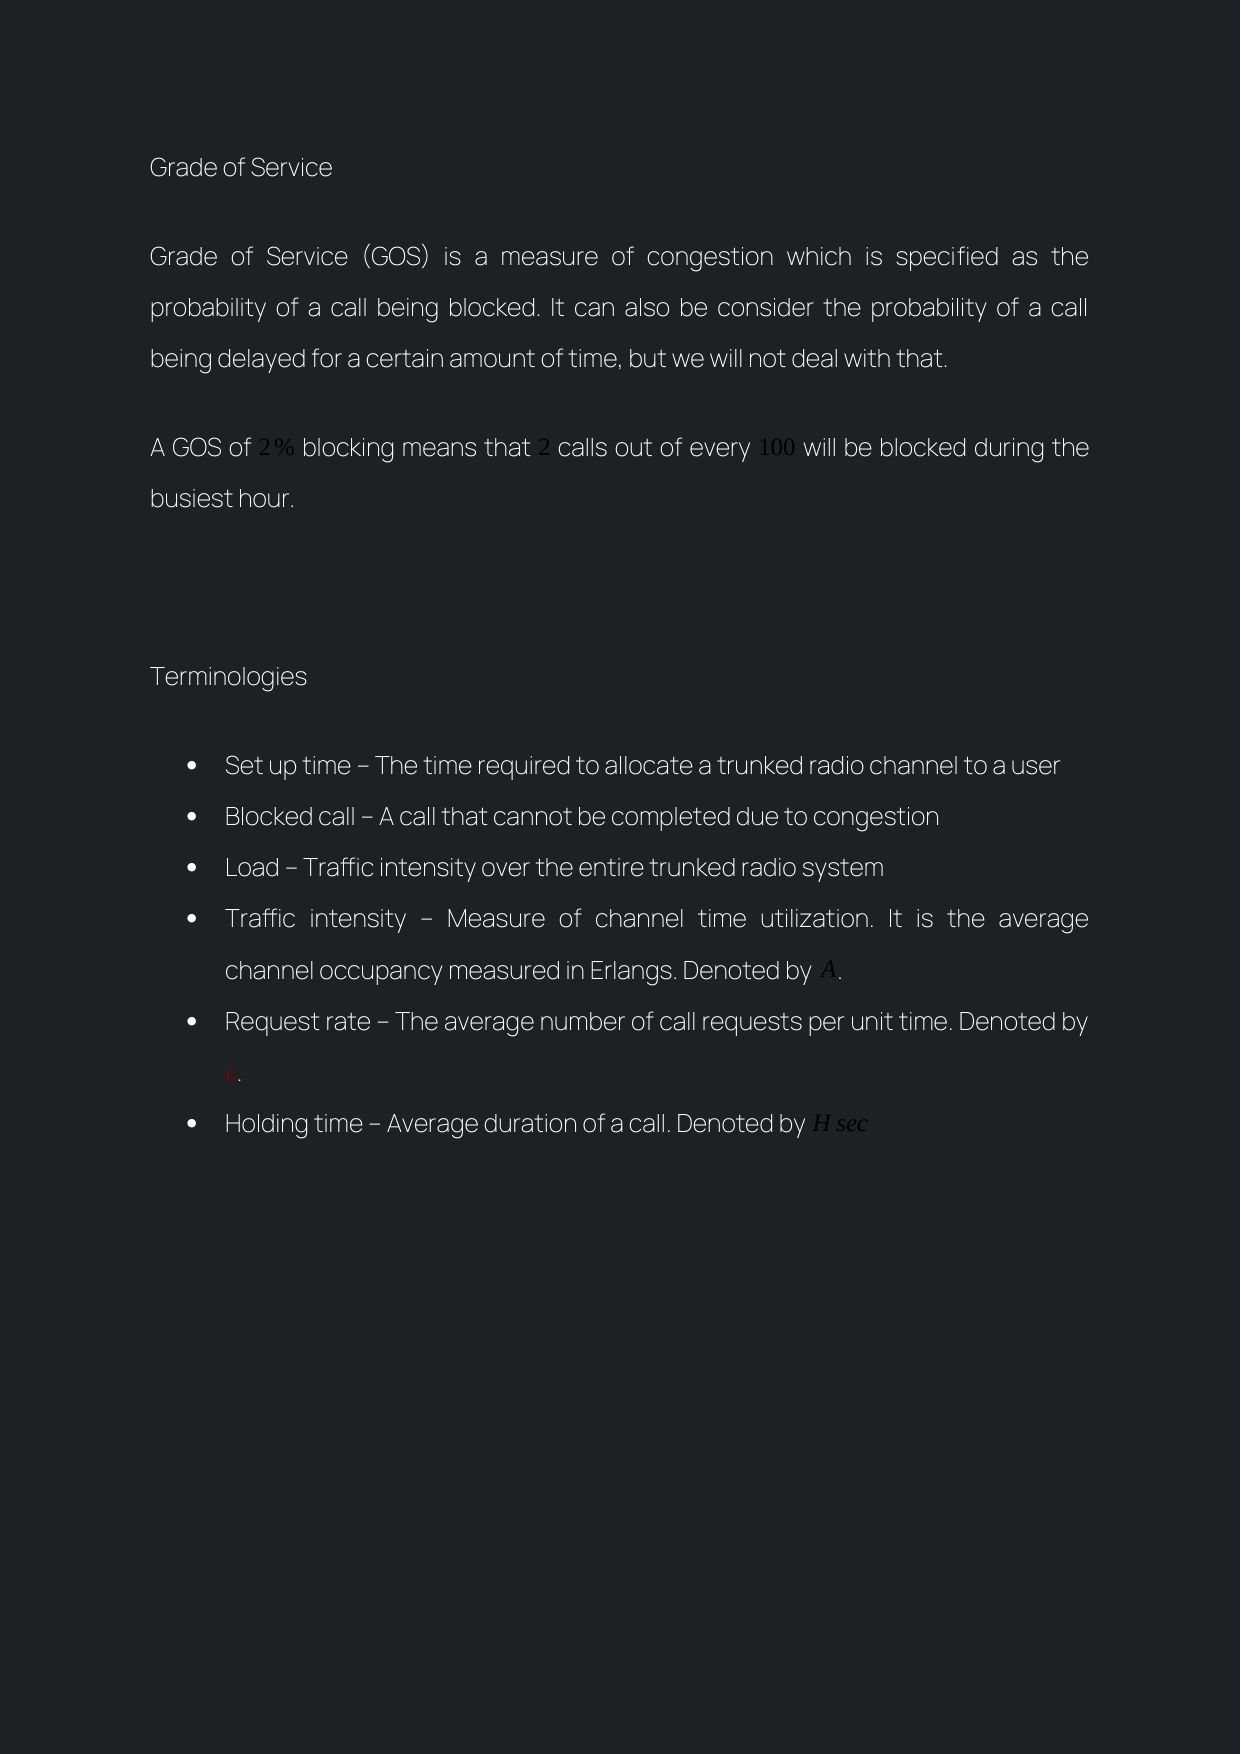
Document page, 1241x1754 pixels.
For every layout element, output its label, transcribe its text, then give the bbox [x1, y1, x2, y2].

subtitle Grade of Service [150, 150, 1090, 184]
list Load – Traffic intensity over the entire trunked radio system [187, 850, 1090, 884]
list Traffic intensity – Measure of channel time utilization. It is the average channel occupancy measured in Erlangs. Denoted by . [187, 901, 1090, 987]
subtitle Terminologies [150, 659, 1090, 693]
list Set up time – The time required to allocate a trunked radio channel to a user [187, 747, 1090, 782]
list Holding time – Average duration of a call. Denoted by [187, 1106, 1090, 1140]
list Blocked call – A call that cannot be completed due to congestion [187, 799, 1090, 833]
text Grade of Service (GOS) is a measure of congestion which is specified as the probability of a call being blocked. It can also be consider the probability of a call being delayed for a certain amount of time, but we will not deal with that. [150, 239, 1090, 375]
text A GOS of blocking means that calls out of every will be blocked during the busiest hour. [150, 430, 1090, 515]
list Request rate – The average number of call requests per unit time. Denoted by . [187, 1004, 1090, 1089]
